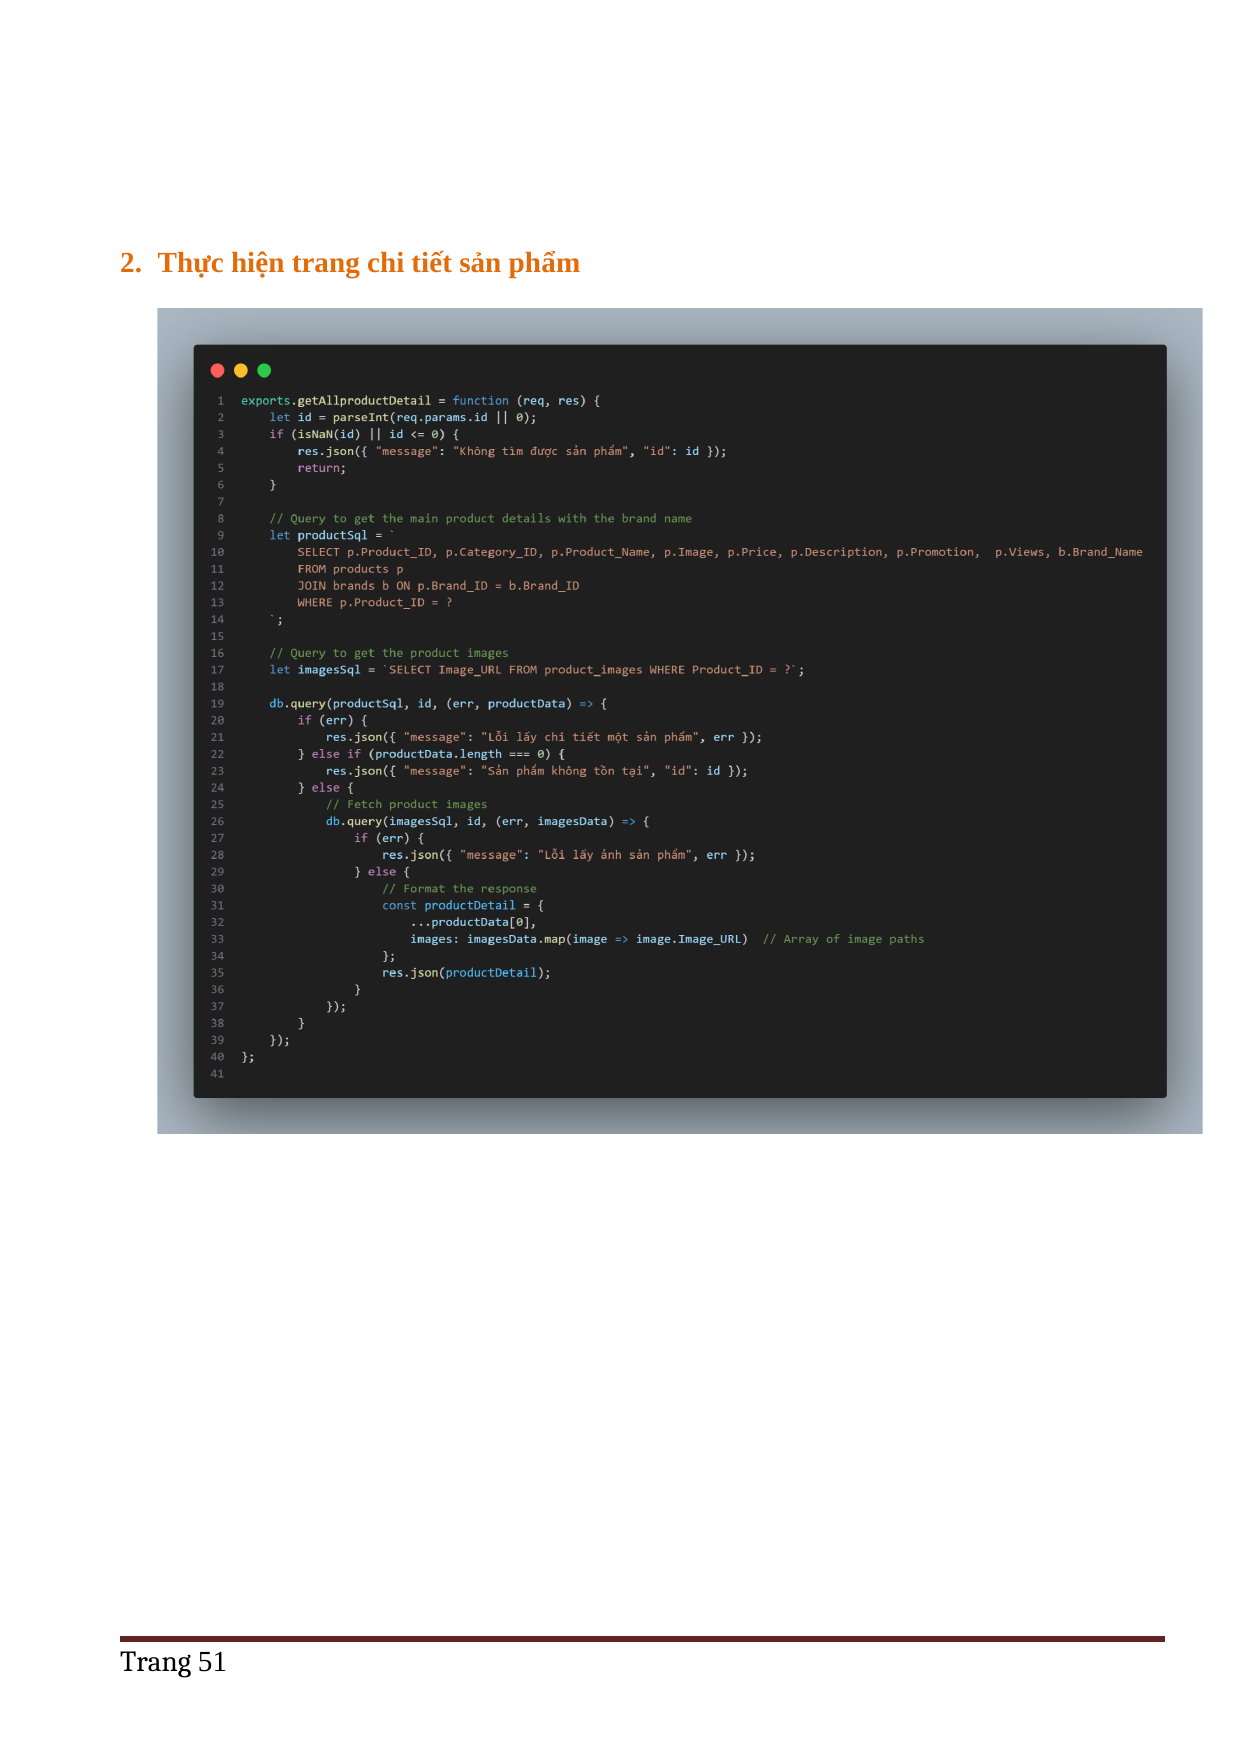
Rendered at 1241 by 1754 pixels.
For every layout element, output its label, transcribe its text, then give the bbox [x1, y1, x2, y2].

subtitle Thực hiện trang chi tiết sản phẩm [120, 246, 1165, 279]
picture [157, 308, 1203, 1134]
